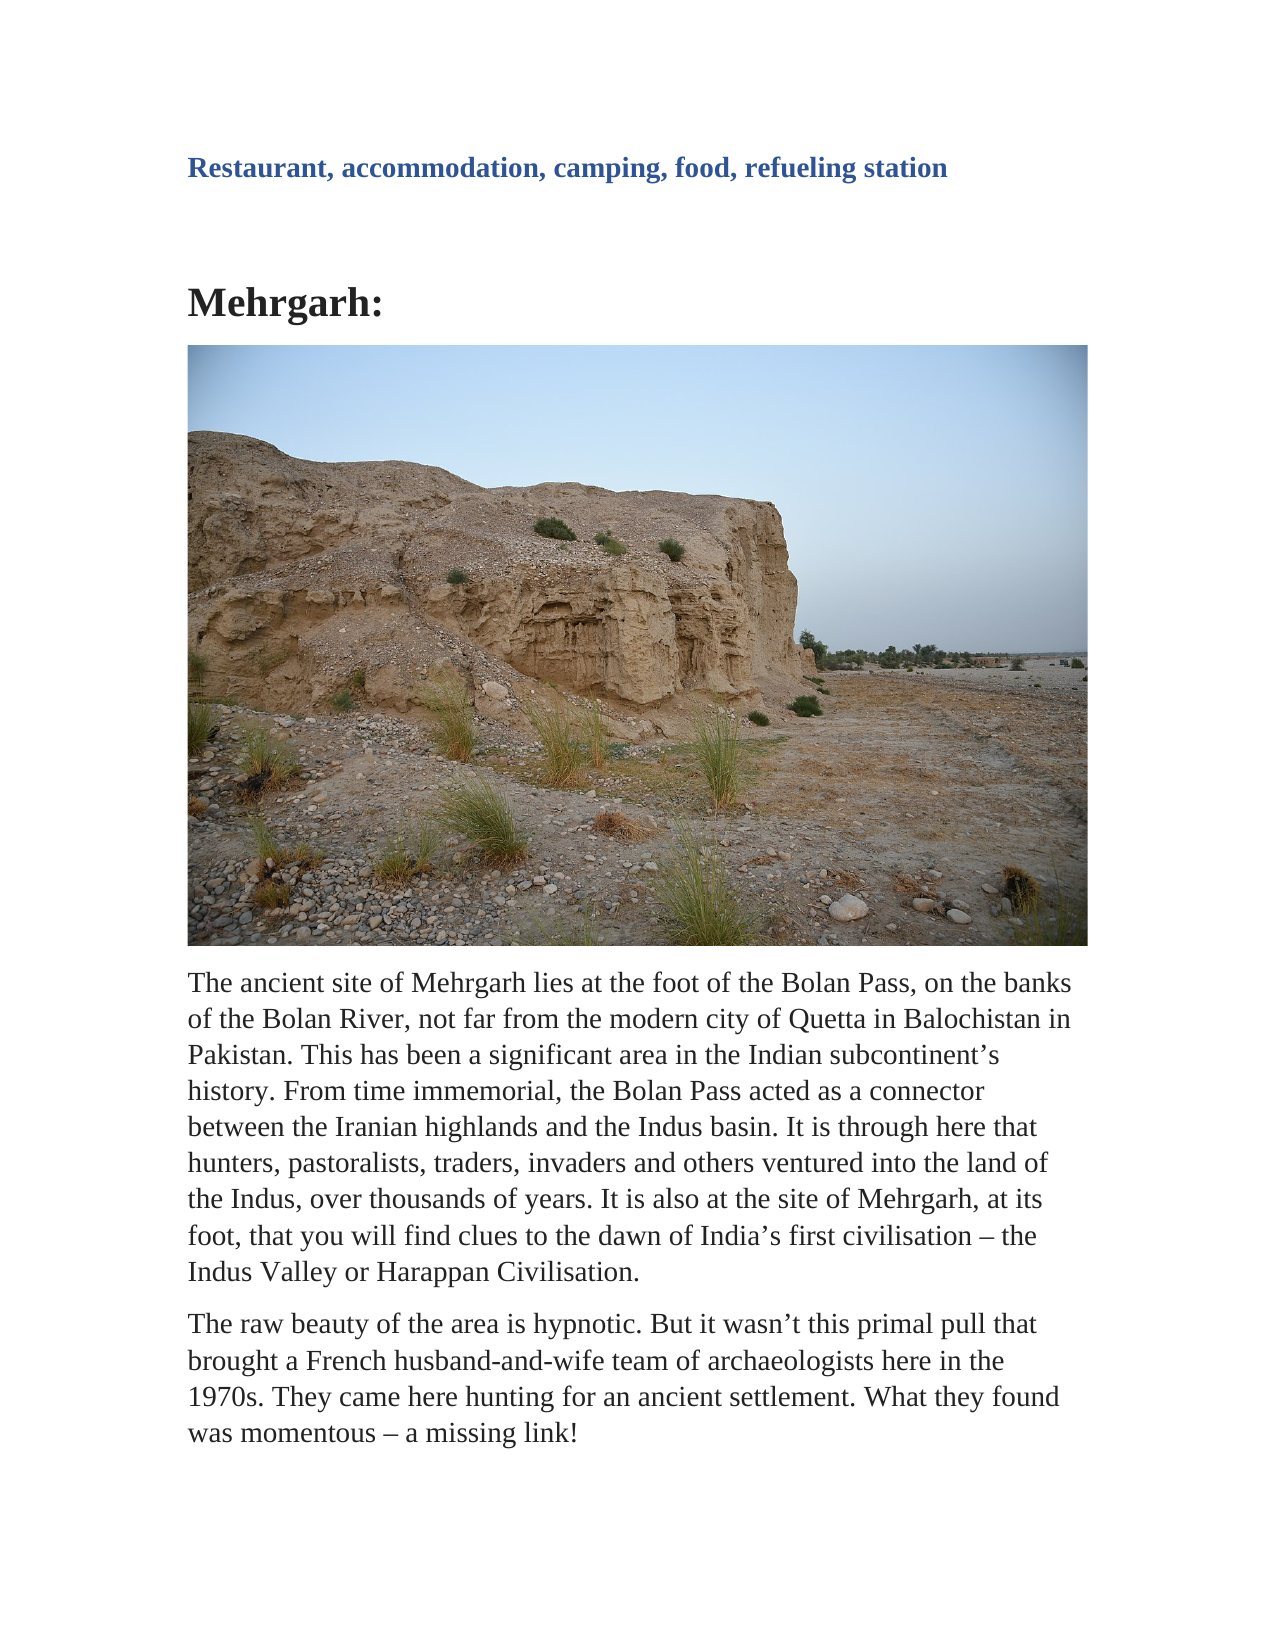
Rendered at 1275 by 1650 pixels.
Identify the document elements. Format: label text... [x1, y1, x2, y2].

picture [187, 345, 1088, 946]
text The raw beauty of the area is hypnotic. But it wasn’t this primal pull that brought a French husband-and-wife team of archaeologists here in the 1970s. They came here hunting for an ancient settlement. What they found was momentous – a missing link! [187, 1307, 1087, 1449]
text Restaurant, accommodation, camping, food, refueling station [187, 150, 1087, 183]
text Mehrgarh: [187, 277, 1087, 325]
text The ancient site of Mehrgarh lies at the foot of the Bolan Pass, on the banks of the Bolan River, not far from the modern city of Quetta in Balochistan in Pakistan. This has been a significant area in the Indian subcontinent’s history. From time immemorial, the Bolan Pass acted as a connector between the Iranian highlands and the Indus basin. It is through here that hunters, pastoralists, traders, invaders and others ventured into the land of the Indus, over thousands of years. It is also at the site of Mehrgarh, at its foot, that you will find clues to the dawn of India’s first civilisation – the Indus Valley or Harappan Civilisation. [187, 965, 1087, 1287]
